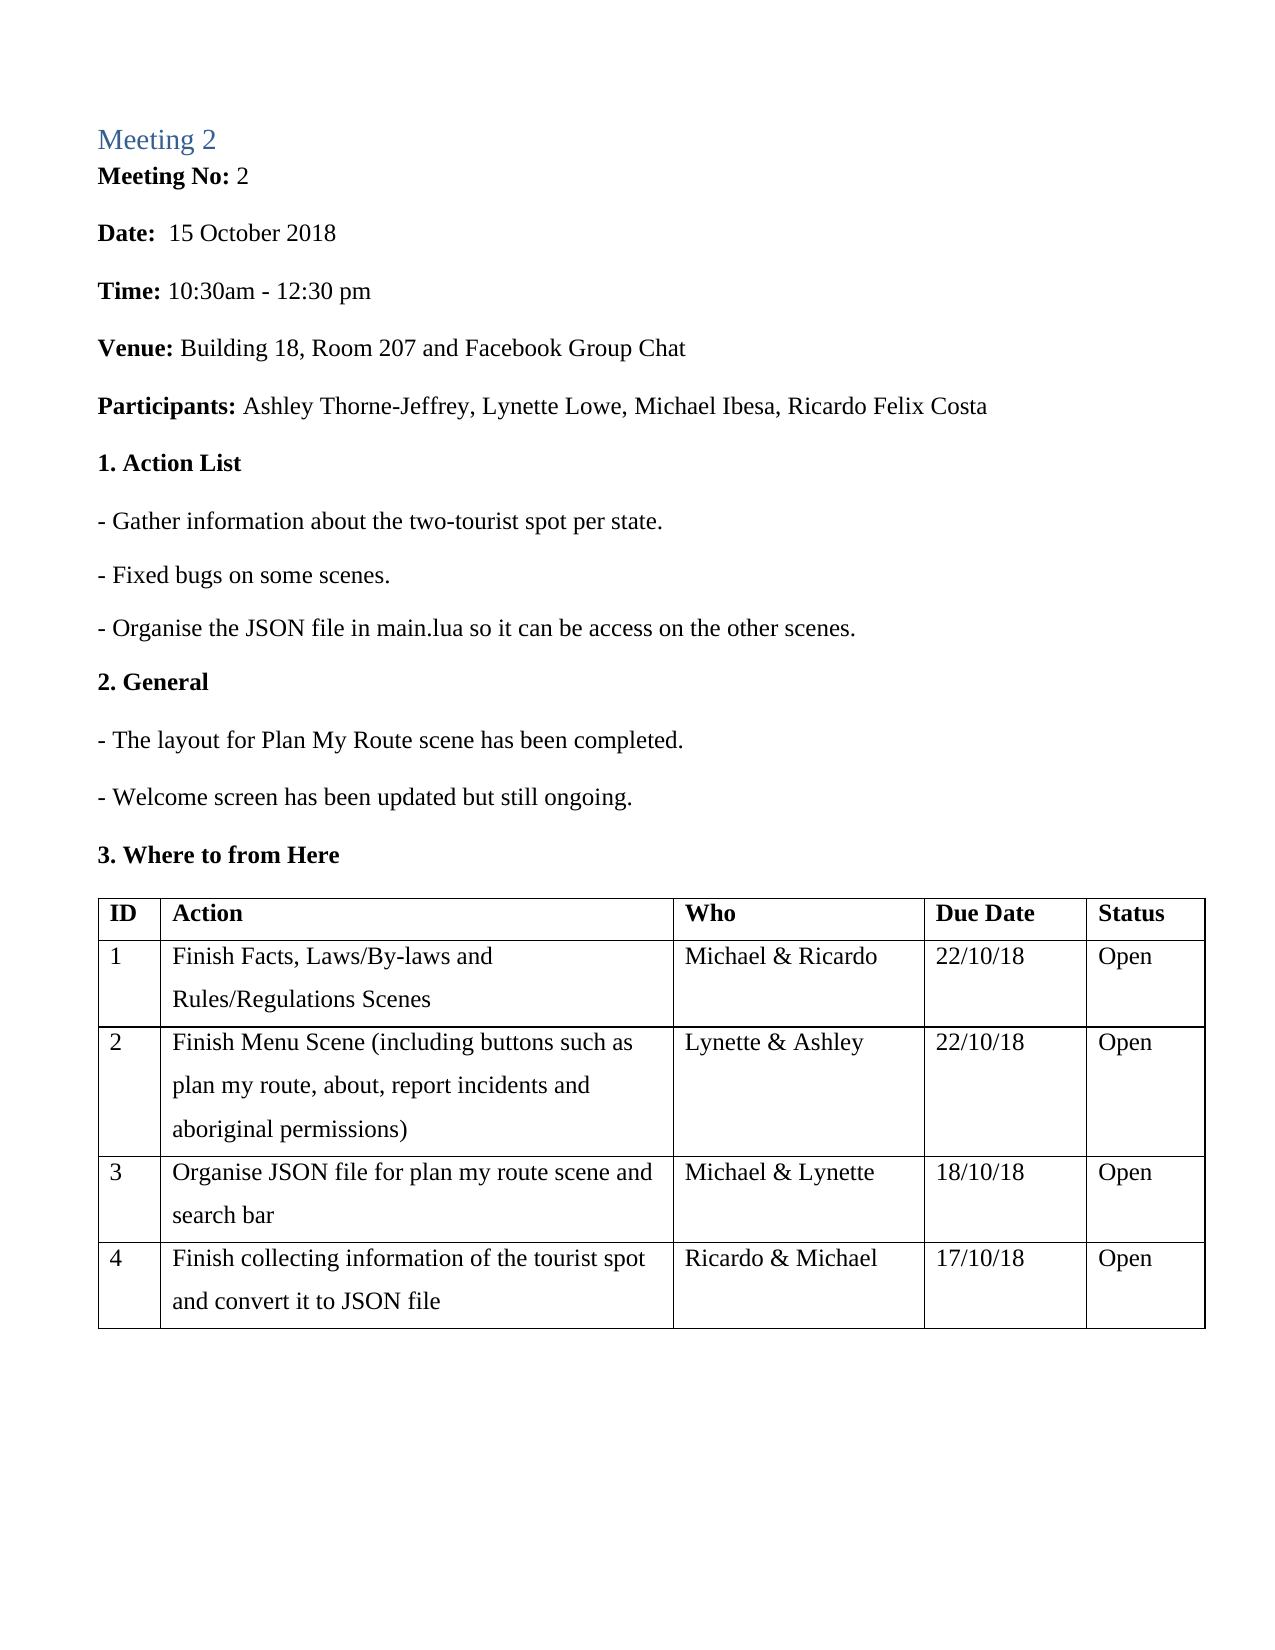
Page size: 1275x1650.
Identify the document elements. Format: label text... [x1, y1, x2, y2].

text - The layout for Plan My Route scene has been completed. [97, 725, 1177, 754]
table_cell Open [1087, 1028, 1204, 1156]
table_cell 18/10/18 [925, 1157, 1086, 1242]
text Meeting No: 2 [97, 161, 1177, 189]
table_cell 1 [99, 941, 160, 1026]
table_cell Open [1087, 941, 1204, 1026]
text Time: 10:30am - 12:30 pm [97, 276, 1177, 304]
text Venue: Building 18, Room 207 and Facebook Group Chat [97, 333, 1177, 362]
table_cell Finish Menu Scene (including buttons such as plan my route, about, report incidents and aboriginal permissions) [161, 1028, 673, 1156]
table_cell Finish collecting information of the tourist spot and convert it to JSON file [161, 1243, 673, 1328]
table_cell 22/10/18 [925, 1028, 1086, 1156]
text Date: 15 October 2018 [97, 218, 1177, 247]
table_header Status [1087, 899, 1204, 940]
text 1. Action List [97, 448, 1177, 477]
text 3. Where to from Here [97, 840, 1177, 869]
text 2. General [97, 667, 1177, 696]
subtitle Meeting 2 [97, 122, 1177, 156]
table_cell 2 [99, 1028, 160, 1156]
table_cell Finish Facts, Laws/By-laws and Rules/Regulations Scenes [161, 941, 673, 1026]
table_cell Michael & Lynette [674, 1157, 924, 1242]
table_cell 22/10/18 [925, 941, 1086, 1026]
table_cell 4 [99, 1243, 160, 1328]
table_header ID [99, 899, 160, 940]
table_cell Open [1087, 1243, 1204, 1328]
table_cell Open [1087, 1157, 1204, 1242]
table_header Who [674, 899, 924, 940]
table_cell 3 [99, 1157, 160, 1242]
table_cell Organise JSON file for plan my route scene and search bar [161, 1157, 673, 1242]
text - Gather information about the two-tourist spot per state. [97, 506, 1177, 534]
table_cell Ricardo & Michael [674, 1243, 924, 1328]
table_header Action [161, 899, 673, 940]
text Participants: Ashley Thorne-Jeffrey, Lynette Lowe, Michael Ibesa, Ricardo Felix Costa [97, 391, 1177, 419]
table_header Due Date [925, 899, 1086, 940]
text - Welcome screen has been updated but still ongoing. [97, 782, 1177, 811]
table_cell Lynette & Ashley [674, 1028, 924, 1156]
table_cell Michael & Ricardo [674, 941, 924, 1026]
table_cell 17/10/18 [925, 1243, 1086, 1328]
text - Fixed bugs on some scenes. [97, 560, 1177, 588]
text - Organise the JSON file in main.lua so it can be access on the other scenes. [97, 613, 1177, 642]
